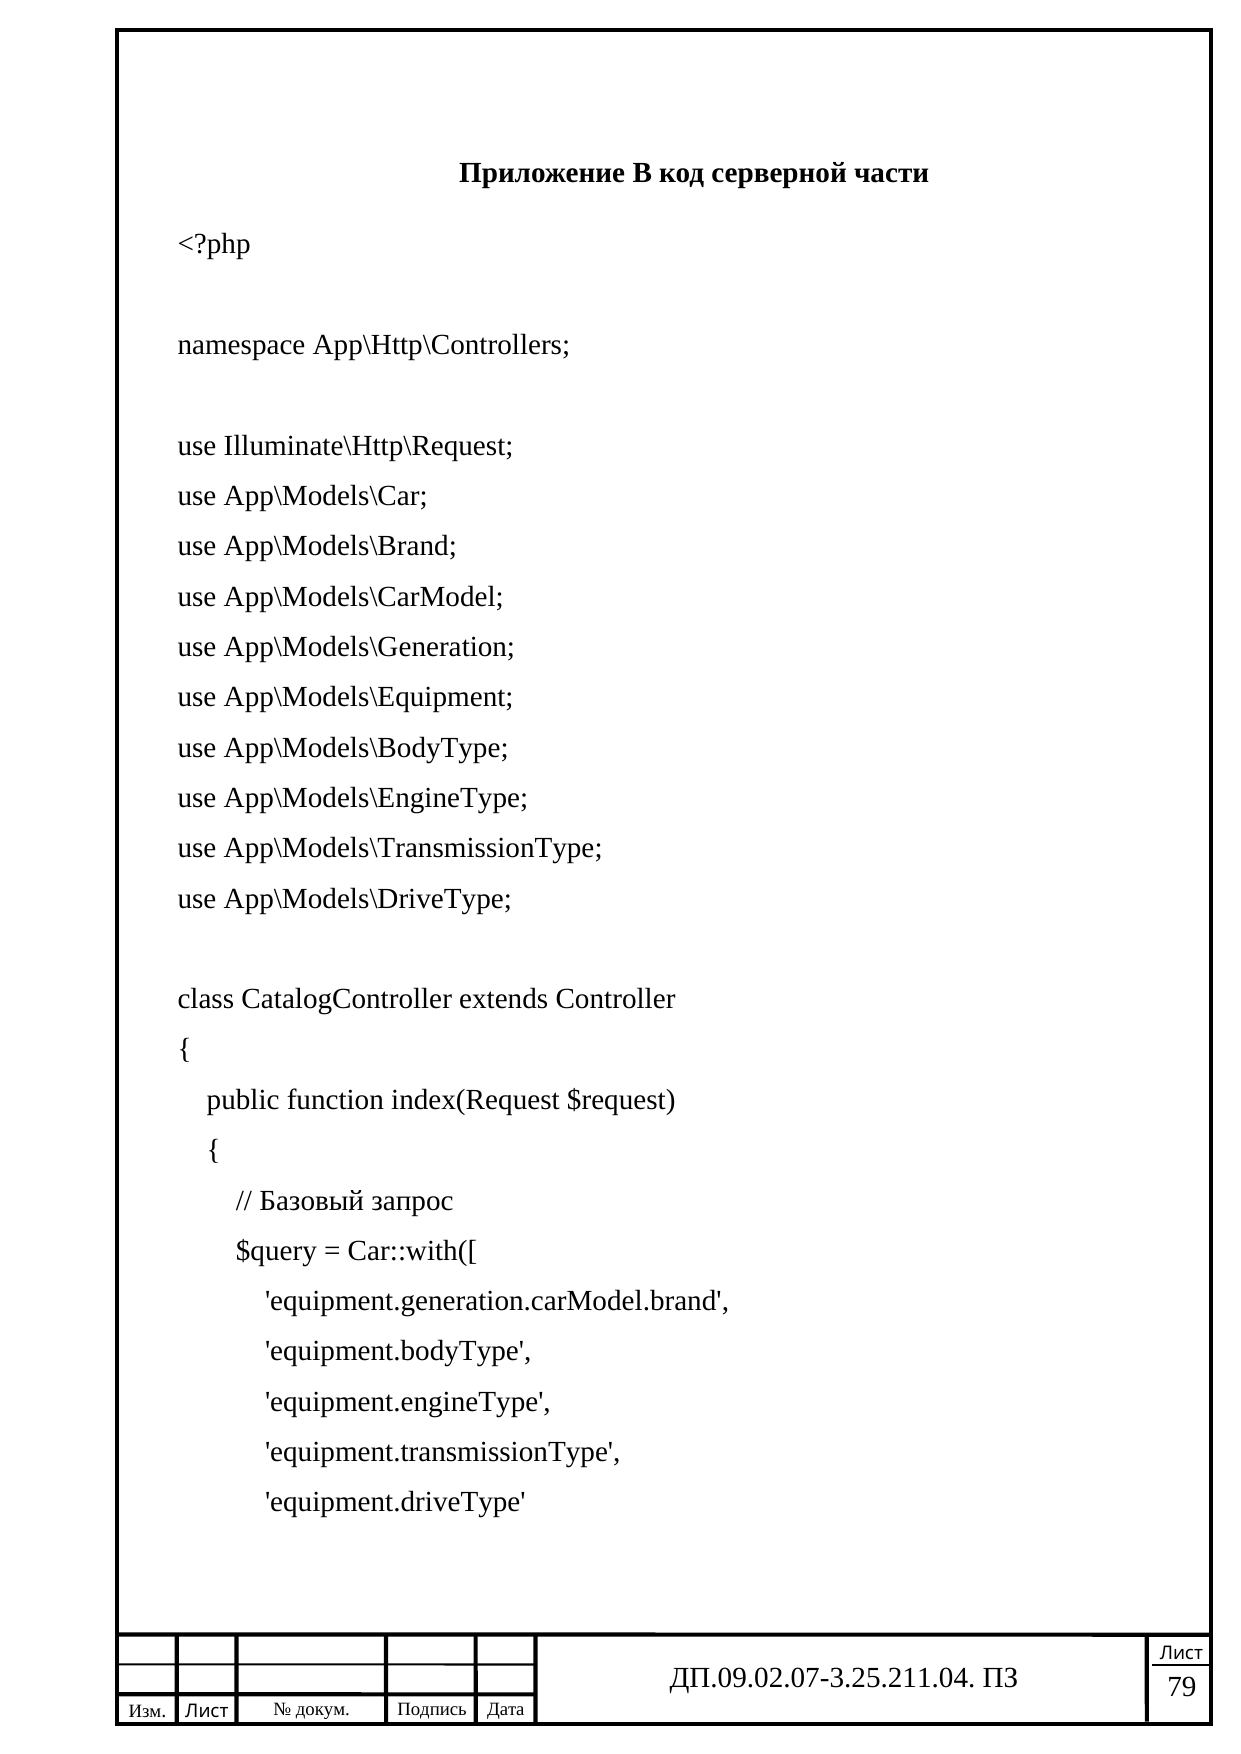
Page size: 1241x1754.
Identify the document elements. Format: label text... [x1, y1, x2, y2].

text 'equipment.driveType' [148, 1484, 1152, 1518]
text 'equipment.engineType', [148, 1384, 1152, 1417]
text use App\Models\Equipment; [148, 679, 1152, 713]
text use App\Models\TransmissionType; [148, 830, 1152, 864]
text use Illuminate\Http\Request; [148, 428, 1152, 461]
text 'equipment.generation.carModel.brand', [148, 1283, 1152, 1317]
text use App\Models\DriveType; [148, 881, 1152, 914]
text namespace App\Http\Controllers; [148, 327, 1152, 361]
text public function index(Request $request) [148, 1082, 1152, 1116]
text use App\Models\EngineType; [148, 780, 1152, 814]
text Приложение В код серверной части [133, 156, 1181, 189]
text { [148, 1132, 1152, 1166]
text use App\Models\Car; [148, 478, 1152, 512]
text 'equipment.bodyType', [148, 1333, 1152, 1367]
text class CatalogController extends Controller [148, 981, 1152, 1015]
text $query = Car::with([ [148, 1233, 1152, 1266]
text 'equipment.transmissionType', [148, 1434, 1152, 1468]
text use App\Models\CarModel; [148, 579, 1152, 612]
text use App\Models\Generation; [148, 629, 1152, 663]
text use App\Models\BodyType; [148, 730, 1152, 763]
text { [148, 1032, 1152, 1065]
text // Базовый запрос [148, 1183, 1152, 1216]
text <?php [148, 227, 1152, 260]
text use App\Models\Brand; [148, 528, 1152, 562]
